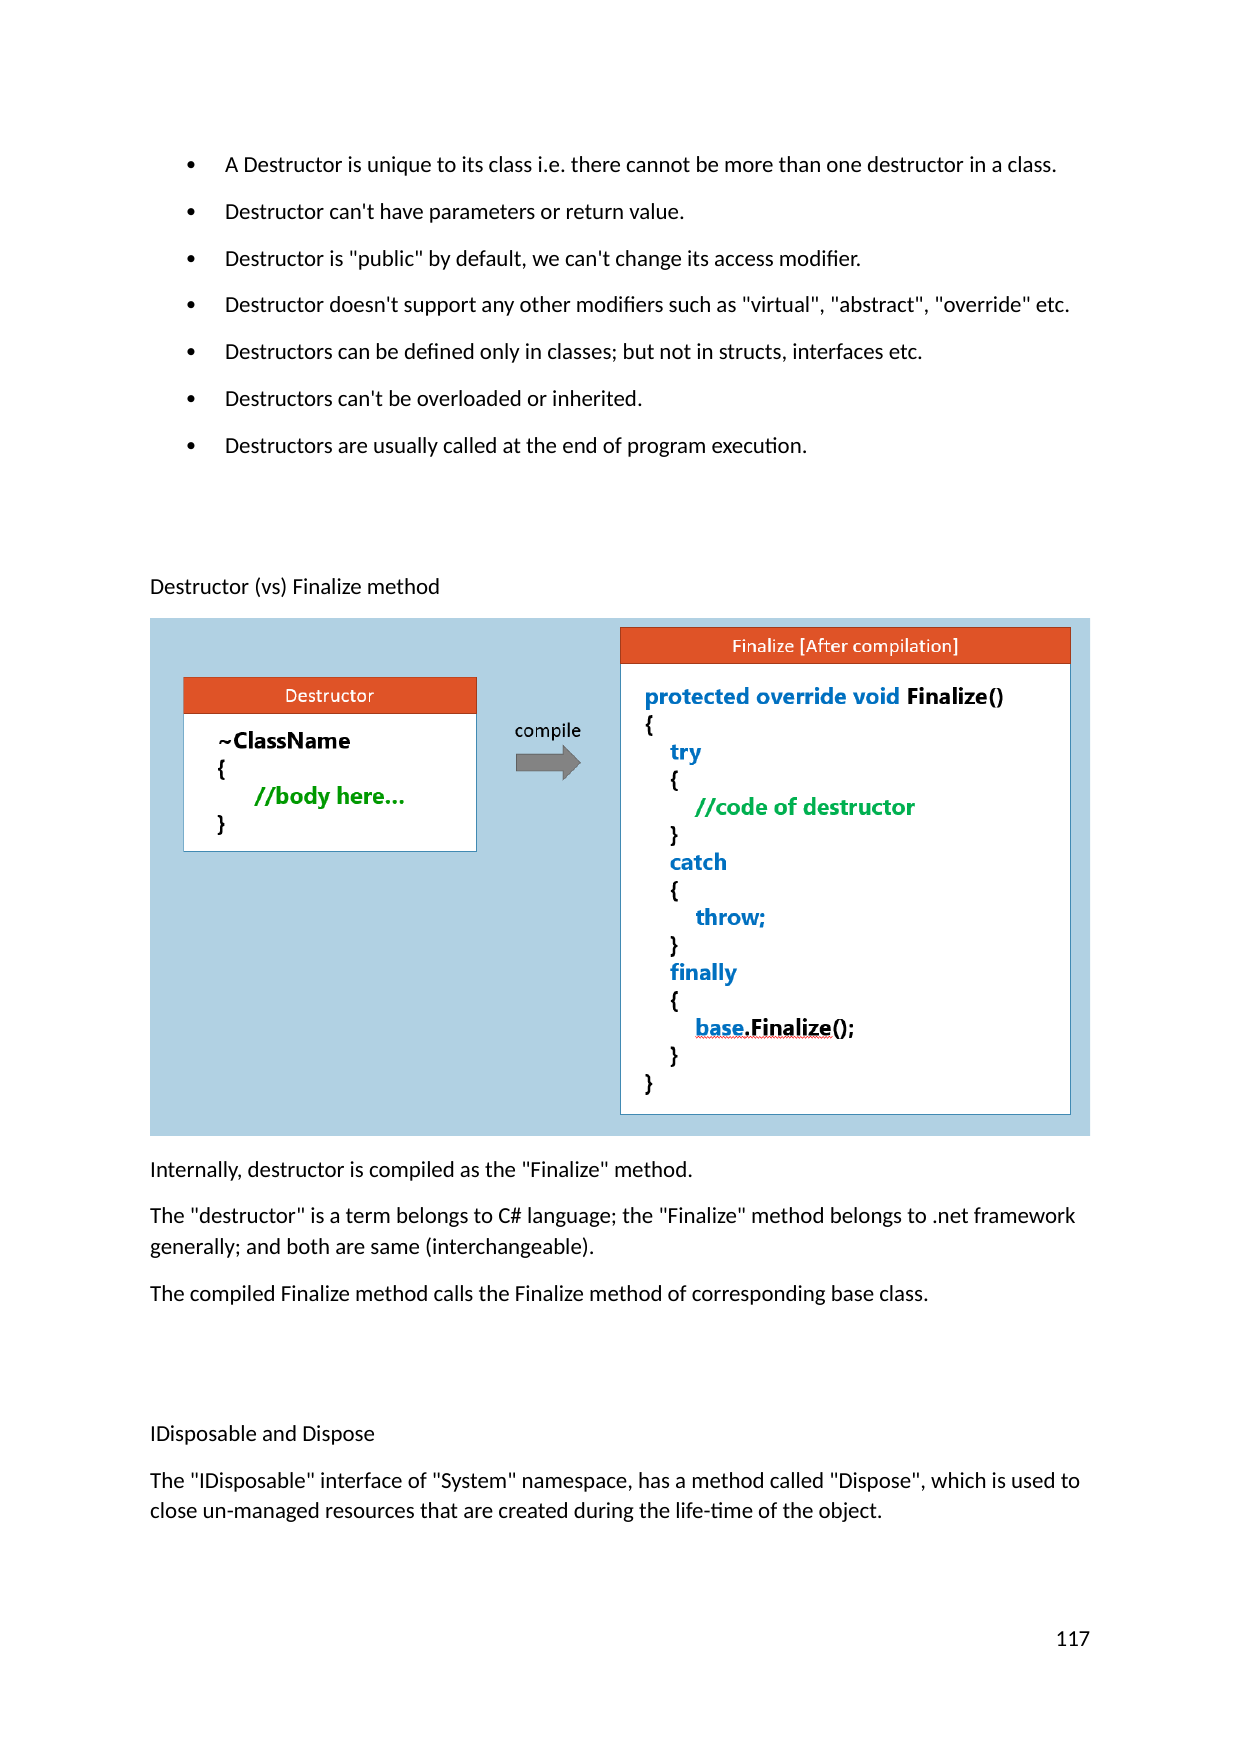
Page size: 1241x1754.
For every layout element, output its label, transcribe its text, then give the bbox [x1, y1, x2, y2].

text The compiled Finalize method calls the Finalize method of corresponding base class. [150, 1279, 1090, 1307]
text Internally, destructor is compiled as the "Finalize" method. [150, 1155, 1090, 1183]
picture [150, 618, 1091, 1136]
text The "IDisposable" interface of "System" namespace, has a method called "Dispose", which is used to close un-managed resources that are created during the life-time of the object. [150, 1466, 1090, 1524]
list A Destructor is unique to its class i.e. there cannot be more than one destructor in a class. [187, 150, 1090, 178]
text The "destructor" is a term belongs to C# language; the "Finalize" method belongs to .net framework generally; and both are same (interchangeable). [150, 1202, 1090, 1260]
list Destructor doesn't support any other modifiers such as "virtual", "abstract", "override" etc. [187, 291, 1090, 319]
text IDisposable and Dispose [150, 1419, 1090, 1447]
list Destructors can't be overloaded or inherited. [187, 384, 1090, 412]
list Destructors can be defined only in classes; but not in structs, interfaces etc. [187, 337, 1090, 366]
list Destructor can't have parameters or return value. [187, 197, 1090, 225]
text Destructor (vs) Finalize method [150, 572, 1090, 600]
list Destructors are usually called at the end of program execution. [187, 431, 1090, 459]
list Destructor is "public" by default, we can't change its access modifier. [187, 244, 1090, 272]
